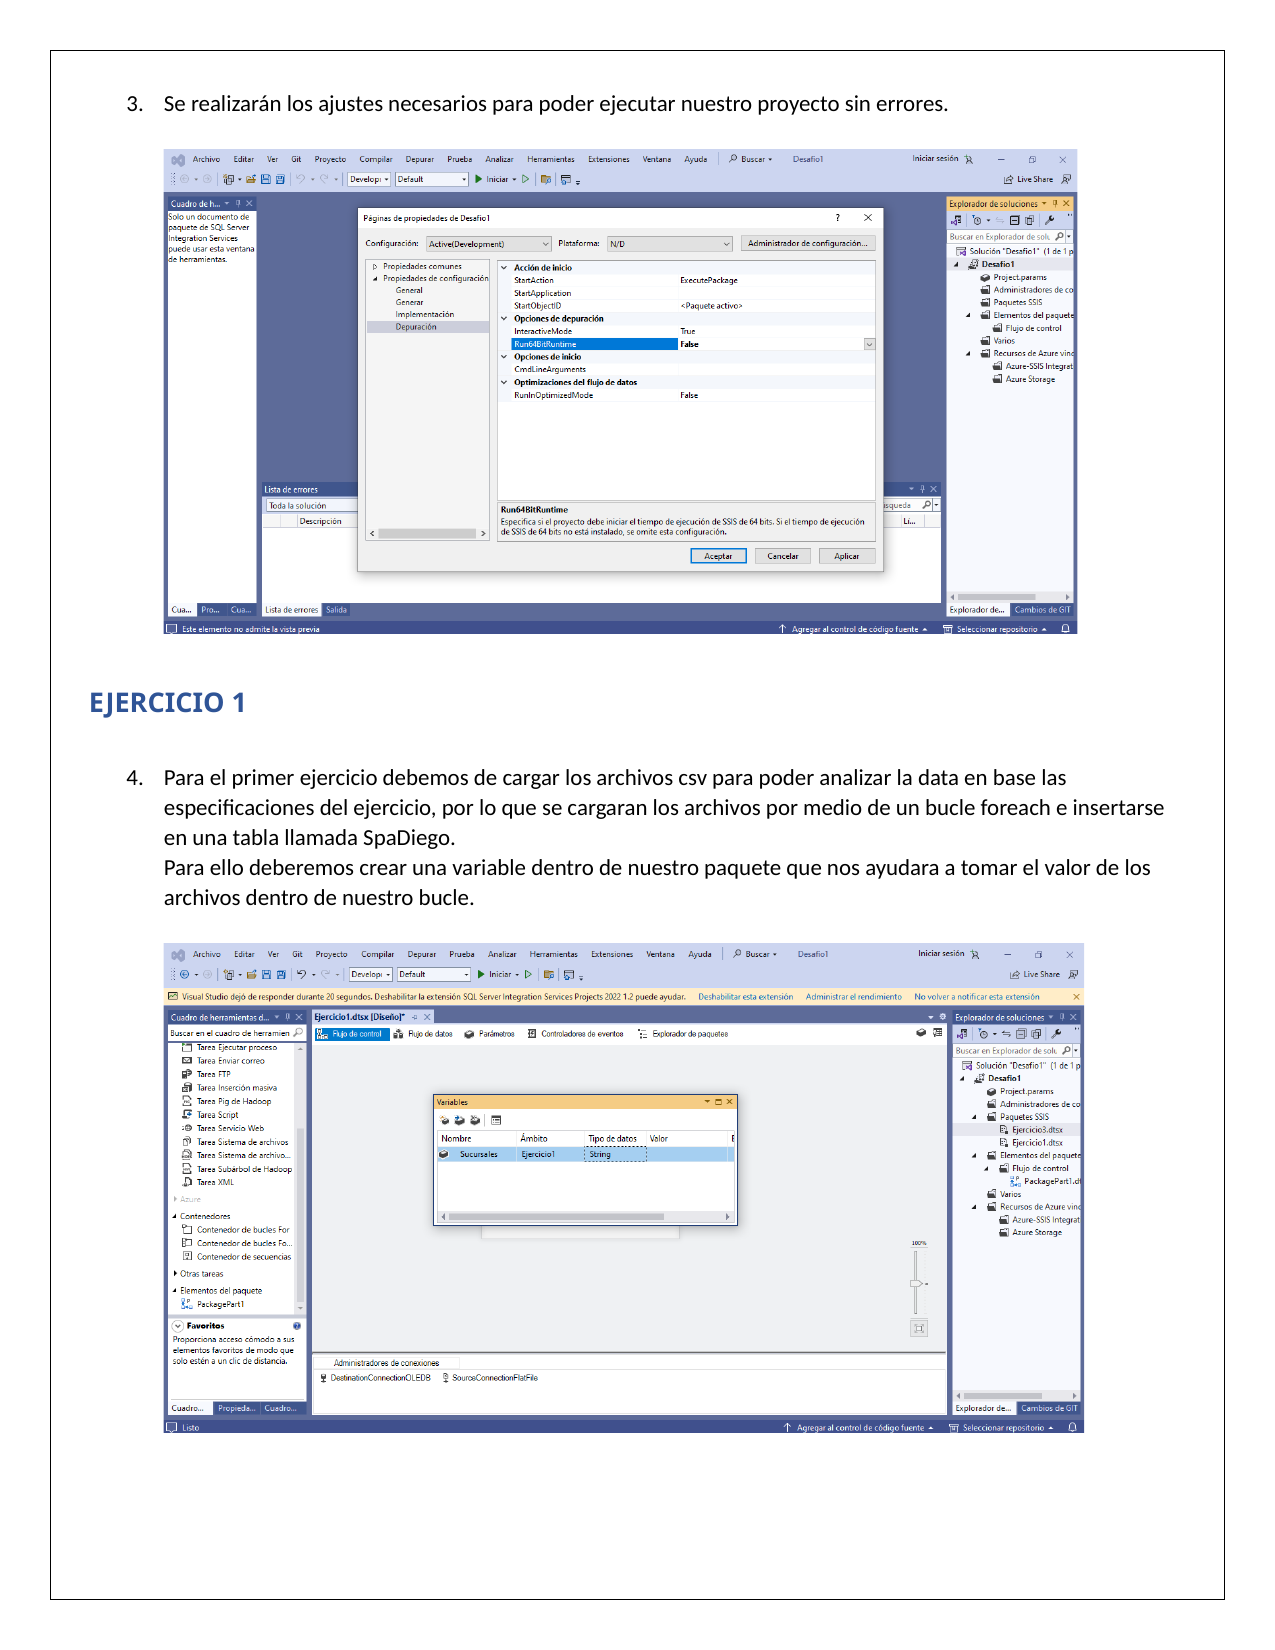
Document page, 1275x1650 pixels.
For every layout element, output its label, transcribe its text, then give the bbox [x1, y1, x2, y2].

subtitle EJERCICIO 1 [89, 683, 1181, 760]
picture [163, 149, 1078, 634]
picture [163, 943, 1085, 1433]
